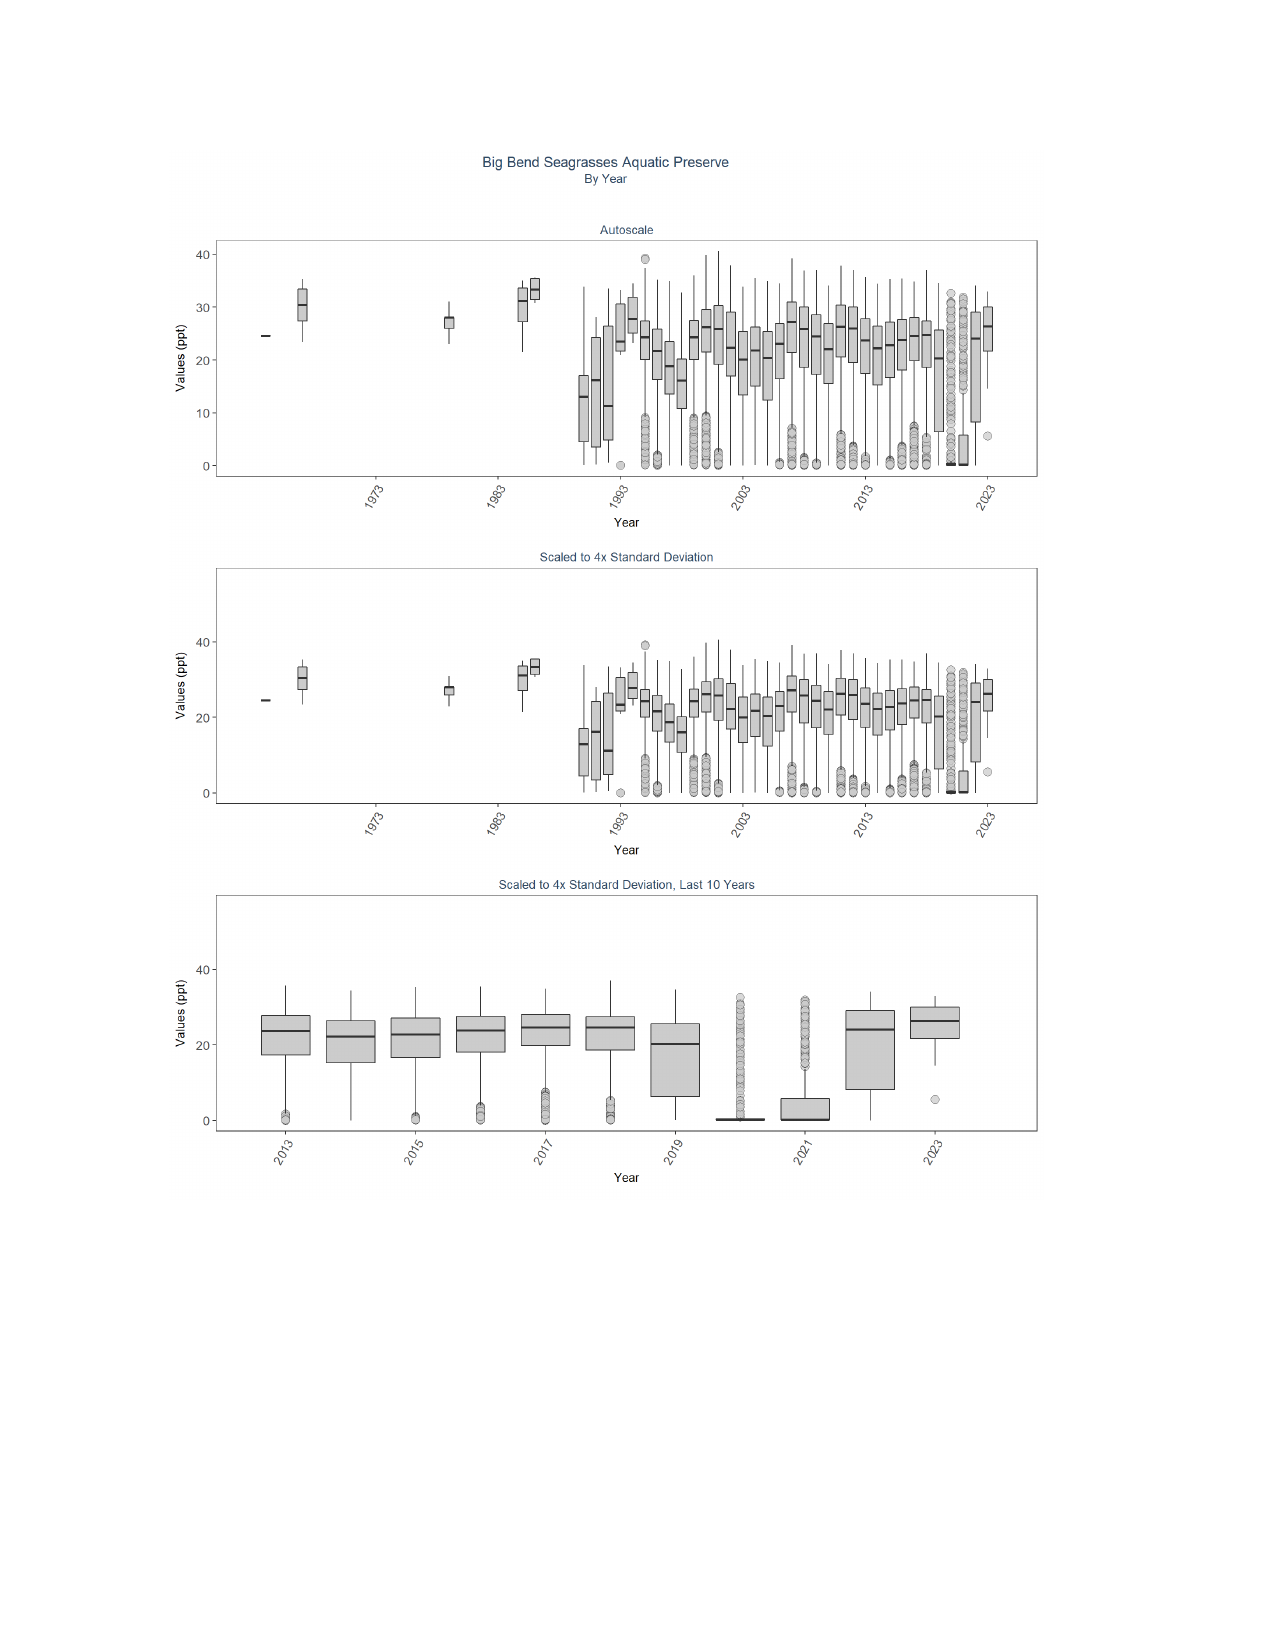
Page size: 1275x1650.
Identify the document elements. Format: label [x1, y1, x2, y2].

picture [168, 150, 1044, 1200]
